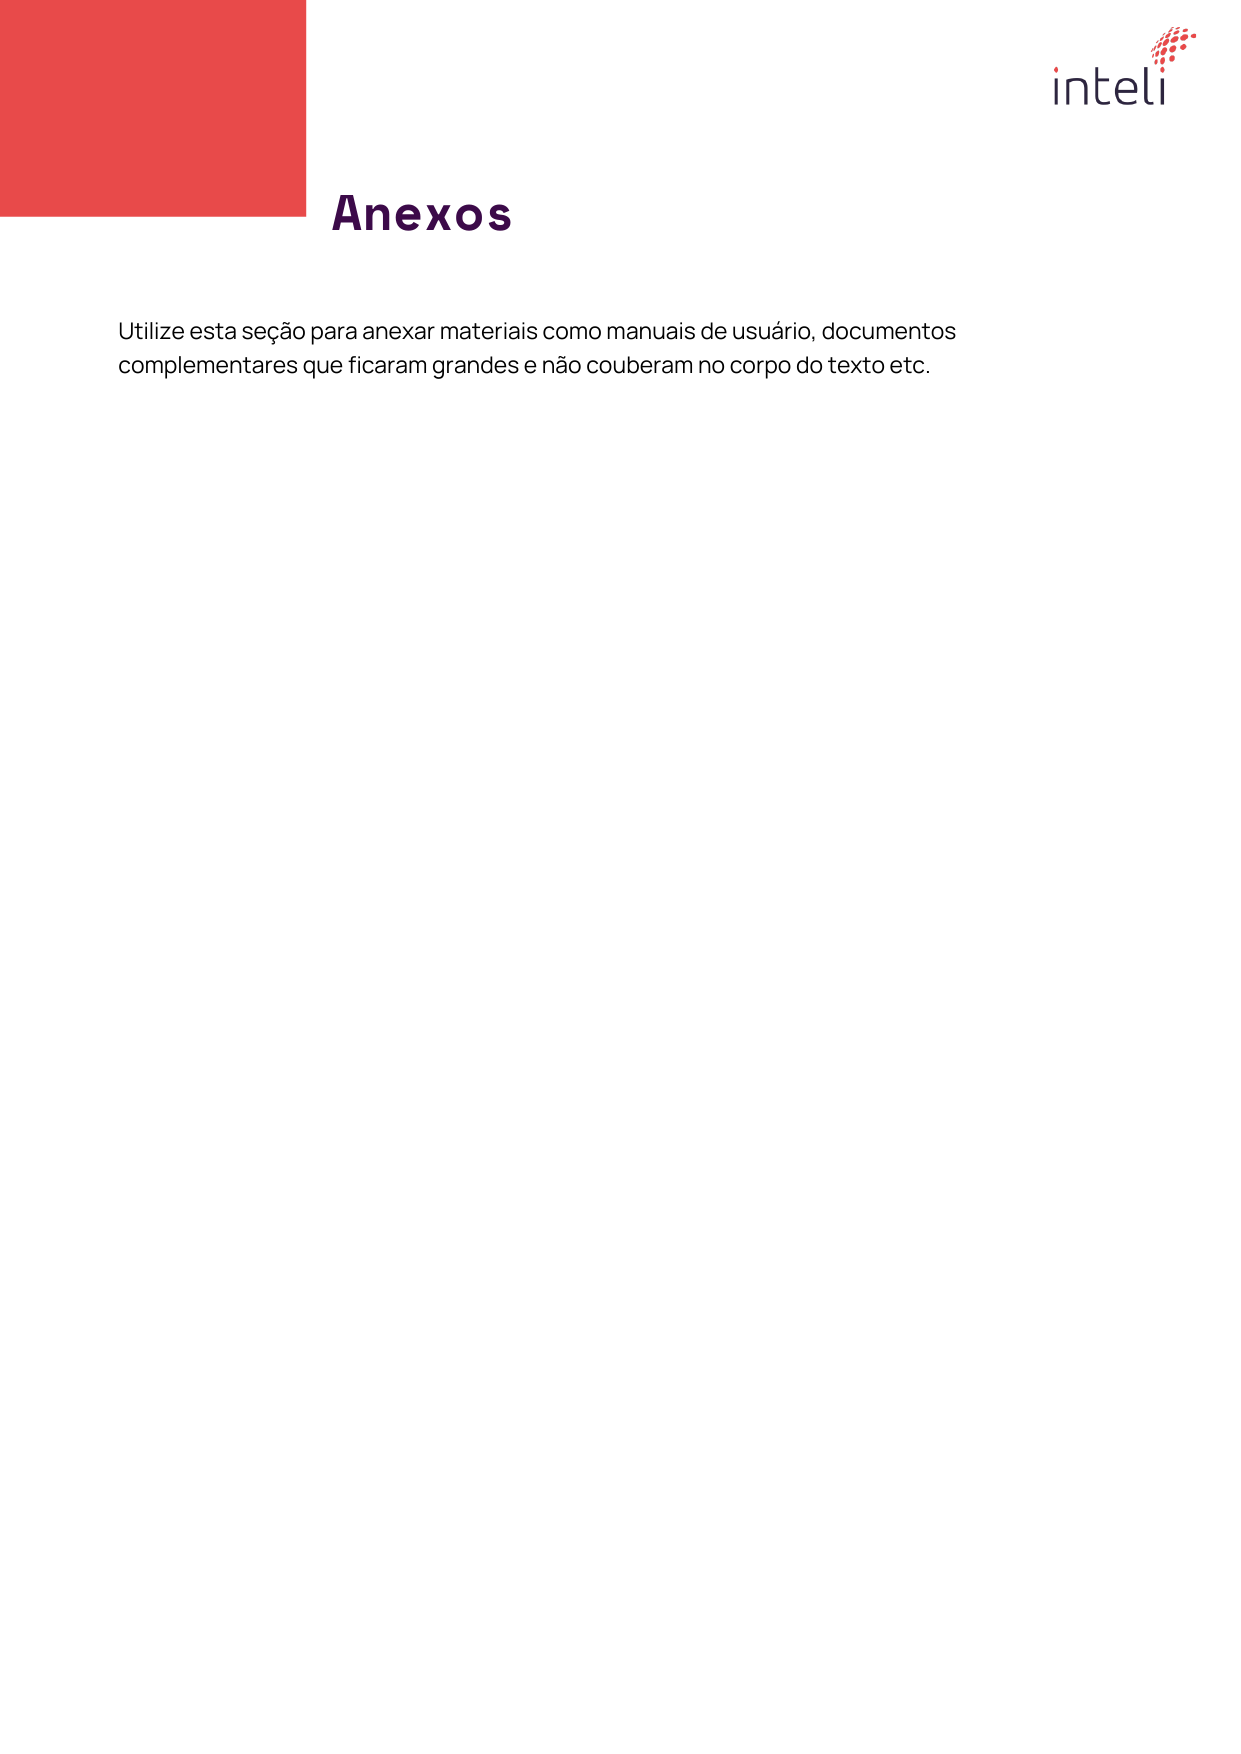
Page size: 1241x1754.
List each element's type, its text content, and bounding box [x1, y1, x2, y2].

text Utilize esta seção para anexar materiais como manuais de usuário, documentos complementares que ficaram grandes e não couberam no corpo do texto etc. [118, 315, 1122, 380]
picture [0, 0, 307, 217]
picture [1054, 27, 1197, 105]
subtitle Anexos [118, 174, 1122, 248]
